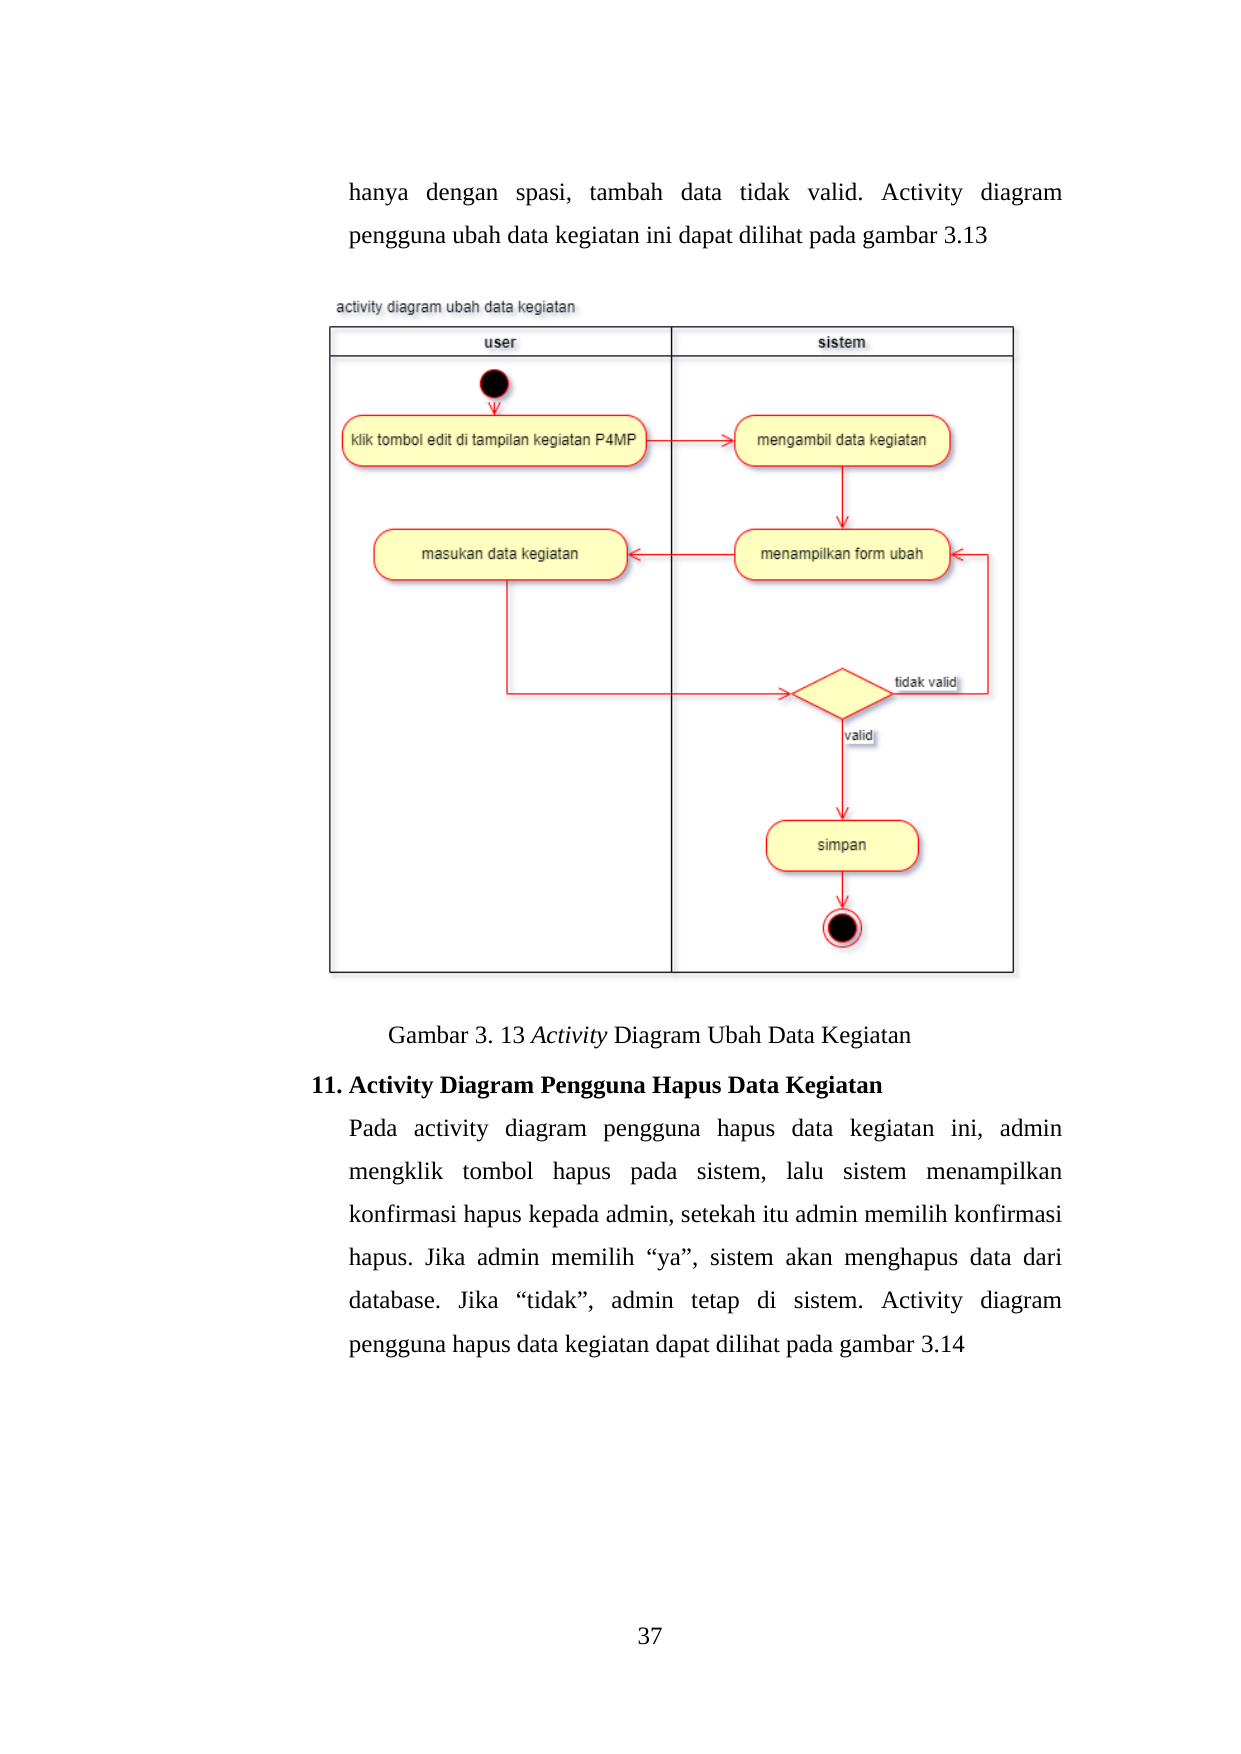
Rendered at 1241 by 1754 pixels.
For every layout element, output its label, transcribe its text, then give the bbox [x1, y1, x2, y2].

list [304, 177, 1063, 249]
picture [304, 263, 1047, 1006]
list Activity Diagram Pengguna Hapus Data Kegiatan [311, 1070, 1063, 1099]
text Gambar 3. 13 Activity Diagram Ubah Data Kegiatan [236, 1020, 1063, 1049]
list Pada activity diagram pengguna hapus data kegiatan ini, admin mengklik tombol hapus pada sistem, lalu sistem menampilkan konfirmasi hapus kepada admin, setekah itu admin memilih konfirmasi hapus. Jika admin memilih “ya”, sistem akan menghapus data dari database. Jika “tidak”, admin tetap di sistem. Activity diagram pengguna hapus data kegiatan dapat dilihat pada gambar 3.14 [304, 1113, 1063, 1357]
